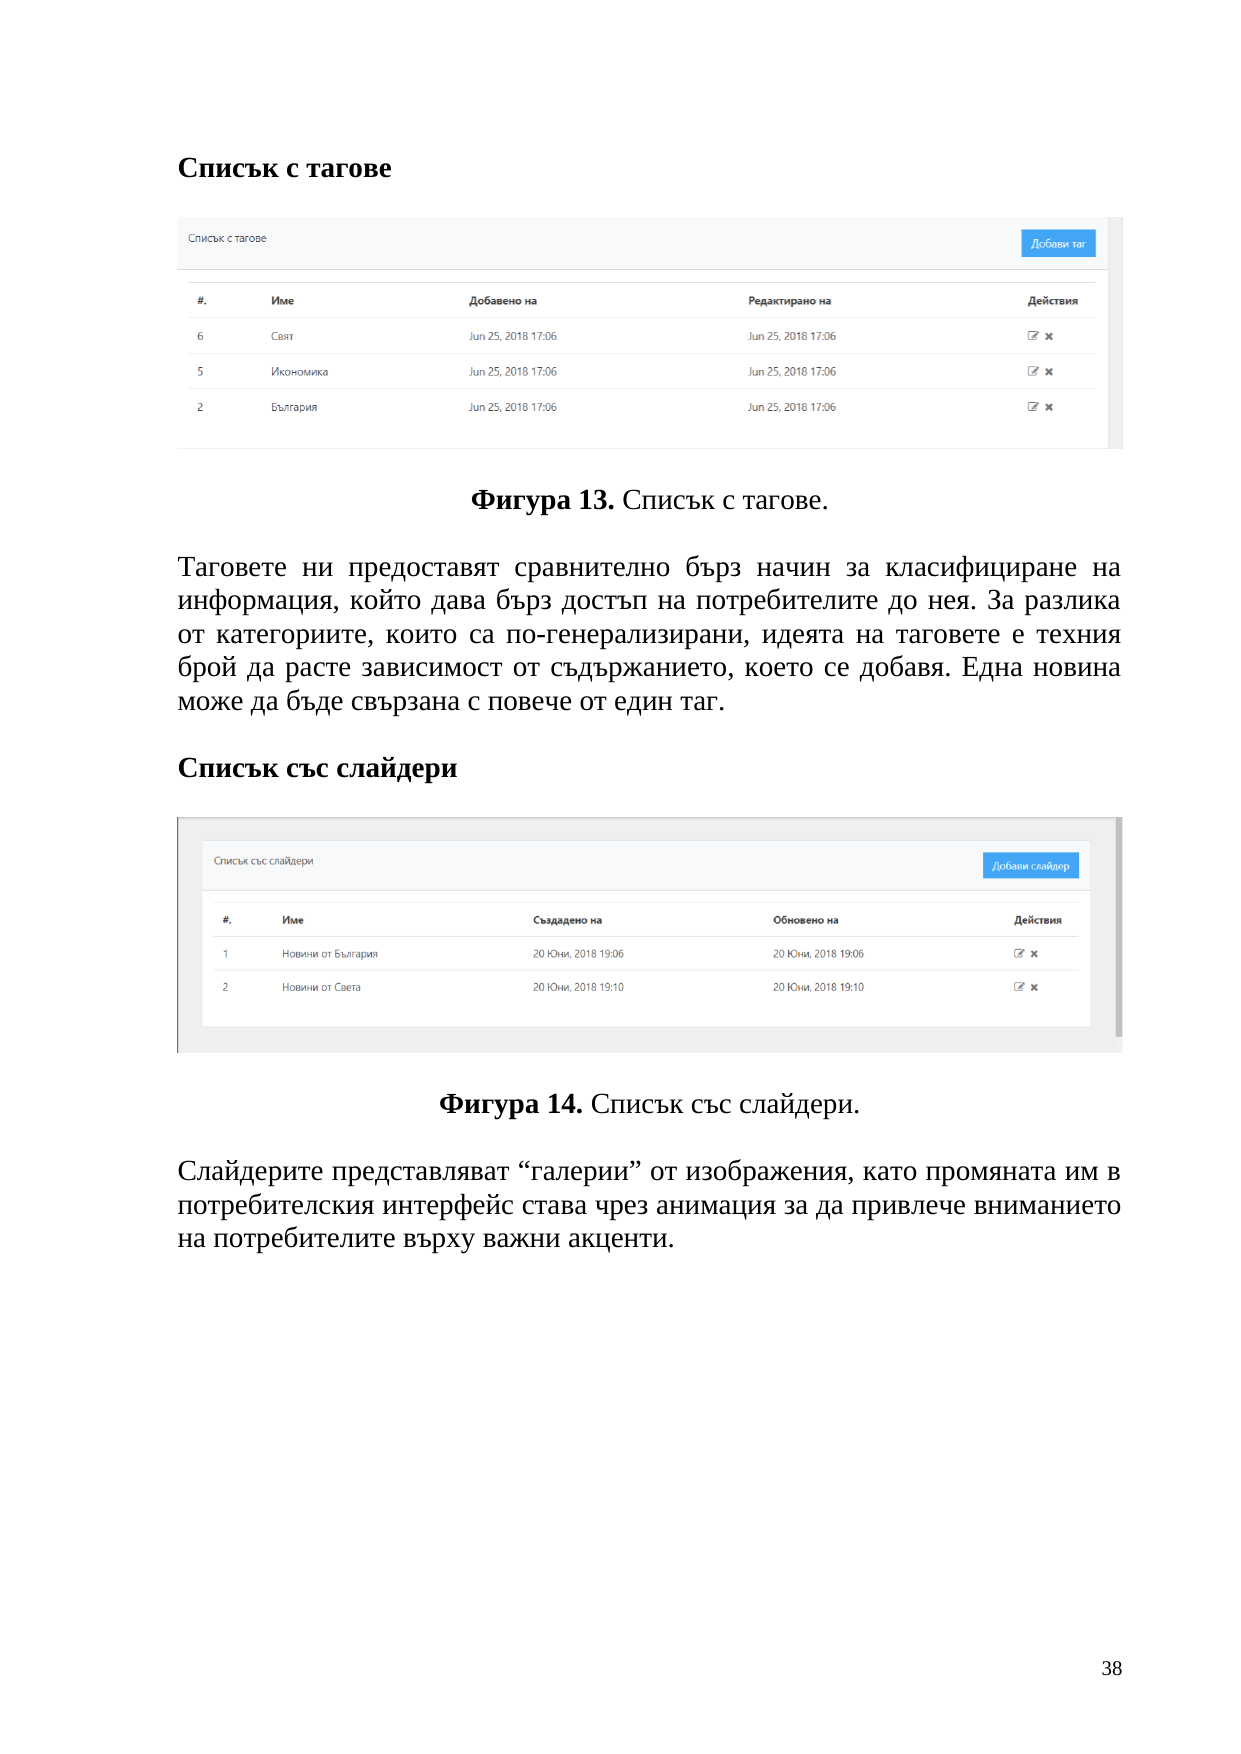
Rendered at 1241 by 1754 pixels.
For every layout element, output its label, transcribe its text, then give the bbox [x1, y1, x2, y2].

text Таговете ни предоставят сравнително бърз начин за класифициране на информация, който дава бърз достъп на потребителите до нея. За разлика от категориите, които са по-генерализирани, идеята на таговете е техния брой да расте зависимост от съдържанието, което се добавя. Една новина може да бъде свързана с повече от един таг. [177, 549, 1122, 717]
picture [177, 817, 1123, 1053]
picture [177, 217, 1123, 449]
text Фигура 13. Списък с тагове. [177, 482, 1122, 515]
text Списък с тагове [177, 150, 1122, 183]
text Слайдерите представляват “галерии” от изображения, като промяната им в потребителския интерфейс става чрез анимация за да привлече вниманието на потребителите върху важни акценти. [177, 1153, 1122, 1254]
text Списък със слайдери [177, 750, 1122, 784]
text Фигура 14. Списък със слайдери. [177, 1086, 1122, 1120]
